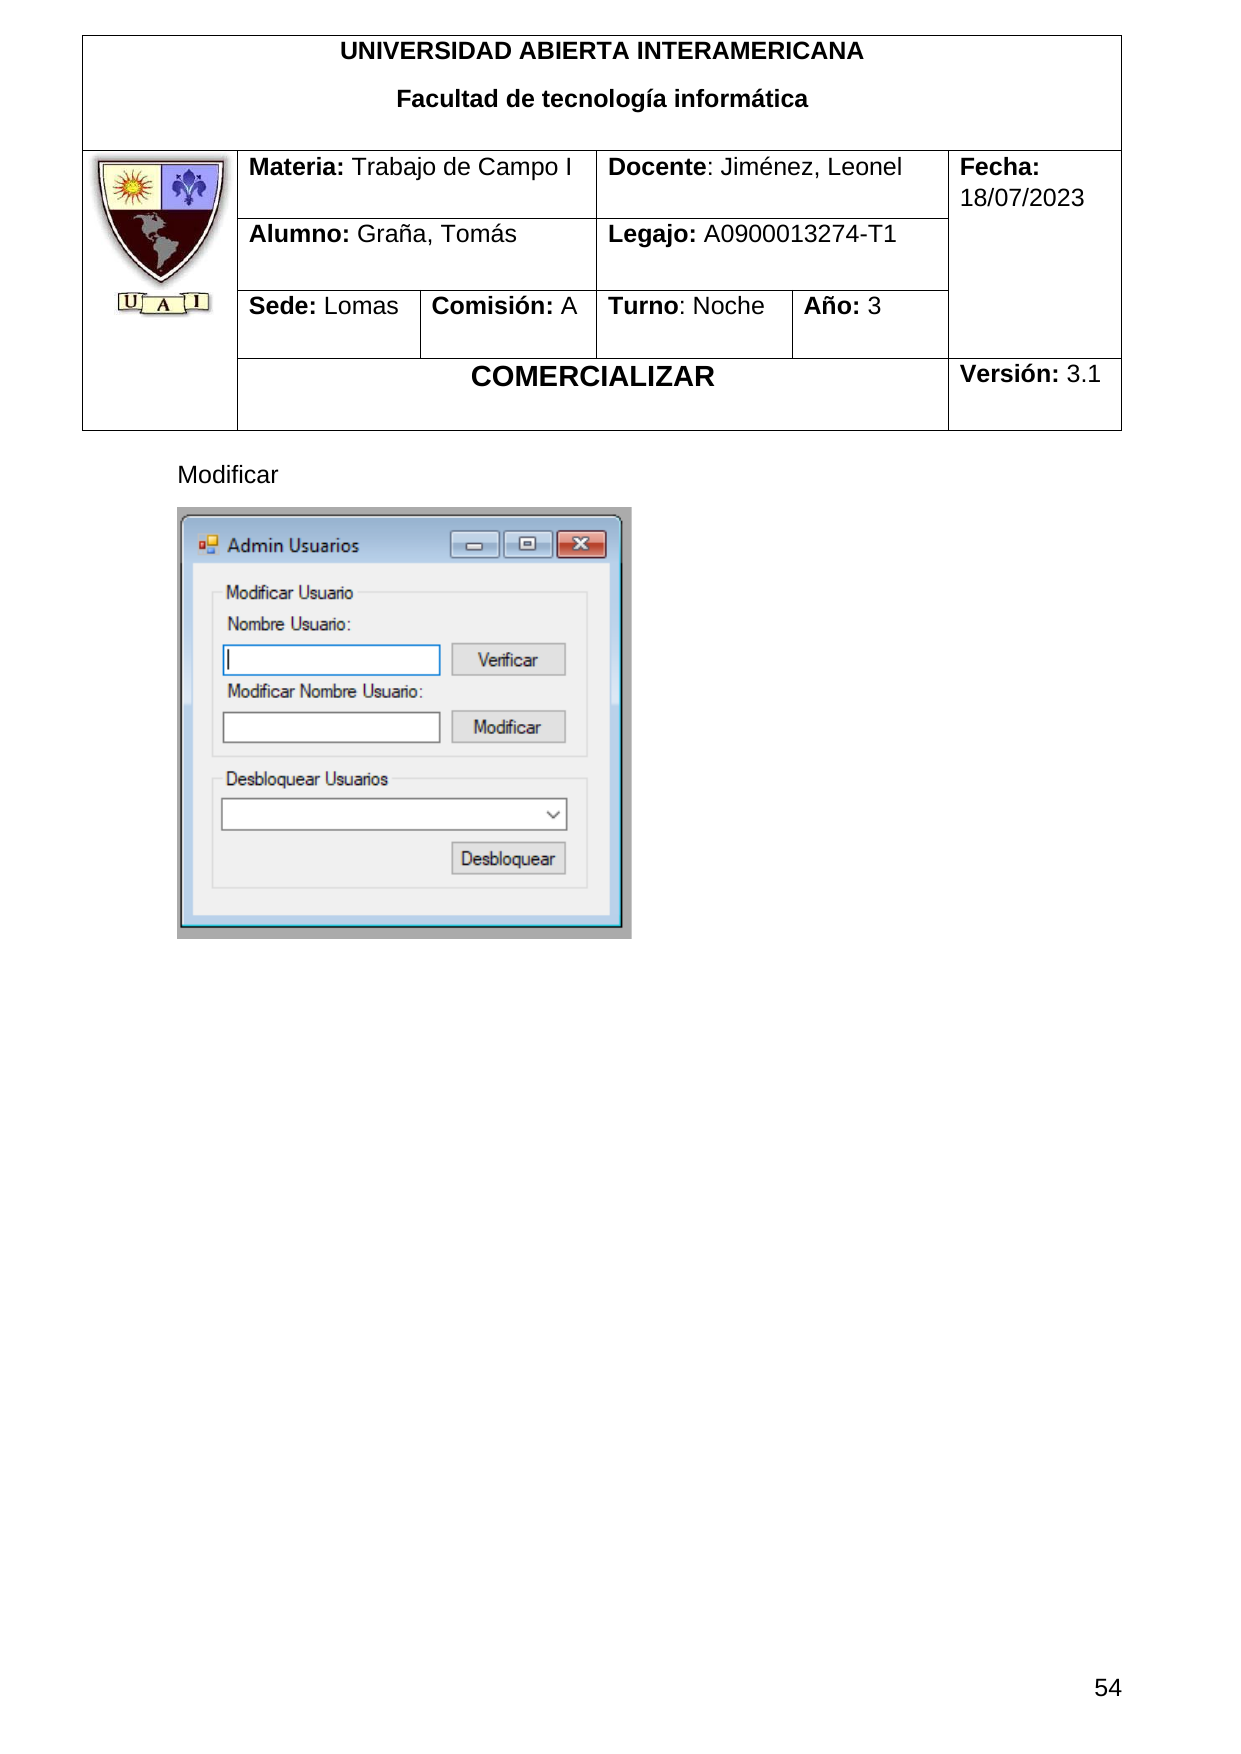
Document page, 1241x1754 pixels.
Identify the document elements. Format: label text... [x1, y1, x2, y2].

picture [87, 151, 234, 320]
text Modificar [177, 460, 1122, 488]
picture [177, 507, 632, 939]
